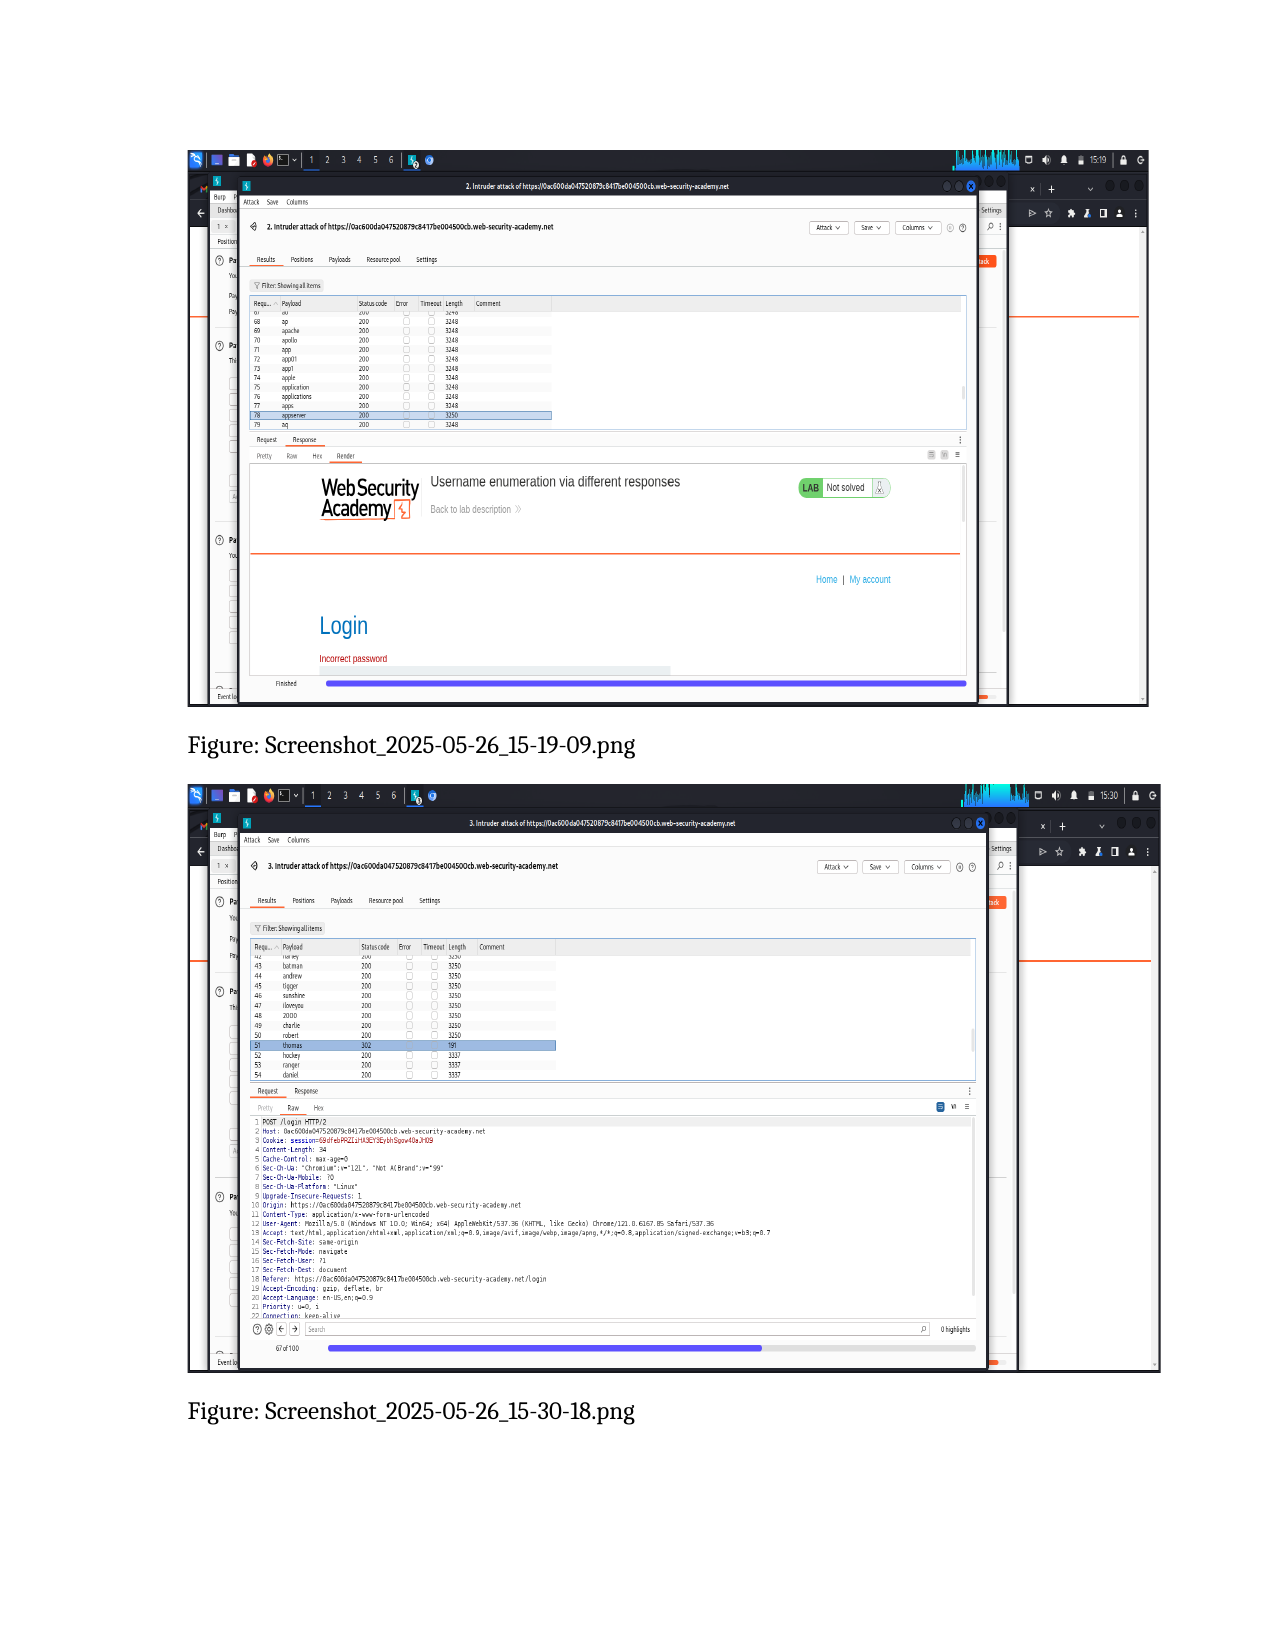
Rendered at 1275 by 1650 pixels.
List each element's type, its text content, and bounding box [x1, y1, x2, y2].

text Figure: Screenshot_2025-05-26_15-19-09.png [187, 731, 1087, 760]
picture [187, 150, 1149, 707]
picture [187, 784, 1161, 1373]
text Figure: Screenshot_2025-05-26_15-30-18.png [187, 1397, 1087, 1426]
